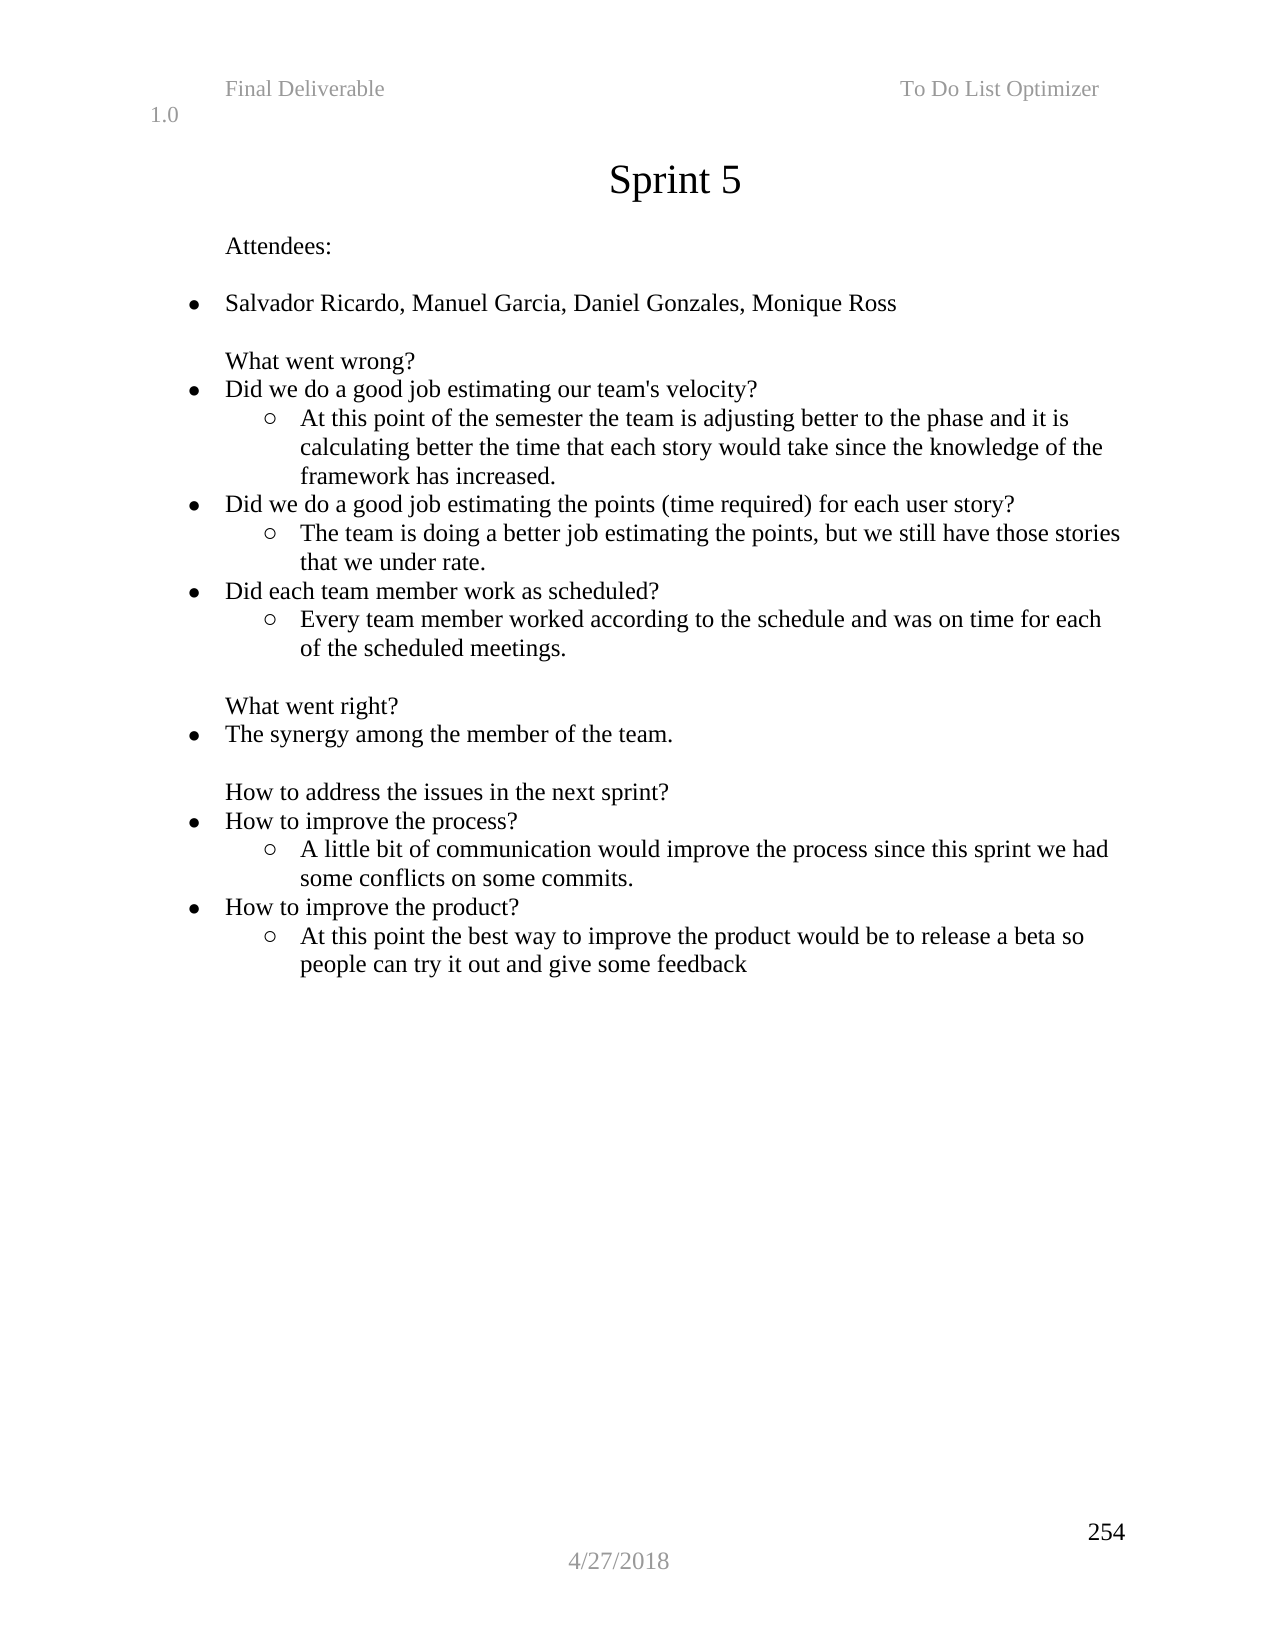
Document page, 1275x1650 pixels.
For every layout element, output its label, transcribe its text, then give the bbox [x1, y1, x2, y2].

list The team is doing a better job estimating the points, but we still have those stories that we under rate. [262, 518, 1125, 576]
text Attendees: [150, 231, 1125, 259]
list A little bit of communication would improve the process since this sprint we had some conflicts on some commits. [262, 834, 1125, 892]
list At this point of the semester the team is adjusting better to the phase and it is calculating better the time that each story would take since the knowledge of the framework has increased. [262, 403, 1125, 489]
list At this point the best way to improve the product would be to release a beta so people can try it out and give some feedback [262, 921, 1125, 978]
subtitle Sprint 5 [150, 154, 1125, 202]
list How to improve the product? [187, 892, 1125, 921]
list Did we do a good job estimating our team's velocity? [187, 374, 1125, 403]
text What went right? [150, 691, 1125, 719]
list Did each team member work as scheduled? [187, 576, 1125, 604]
list Every team member worked according to the schedule and was on time for each of the scheduled meetings. [262, 604, 1125, 662]
text What went wrong? [150, 346, 1125, 374]
list Salvador Ricardo, Manuel Garcia, Daniel Gonzales, Monique Ross [187, 288, 1125, 317]
list How to improve the process? [187, 806, 1125, 834]
list The synergy among the member of the team. [187, 719, 1125, 748]
list Did we do a good job estimating the points (time required) for each user story? [187, 489, 1125, 518]
text How to address the issues in the next sprint? [150, 777, 1125, 806]
